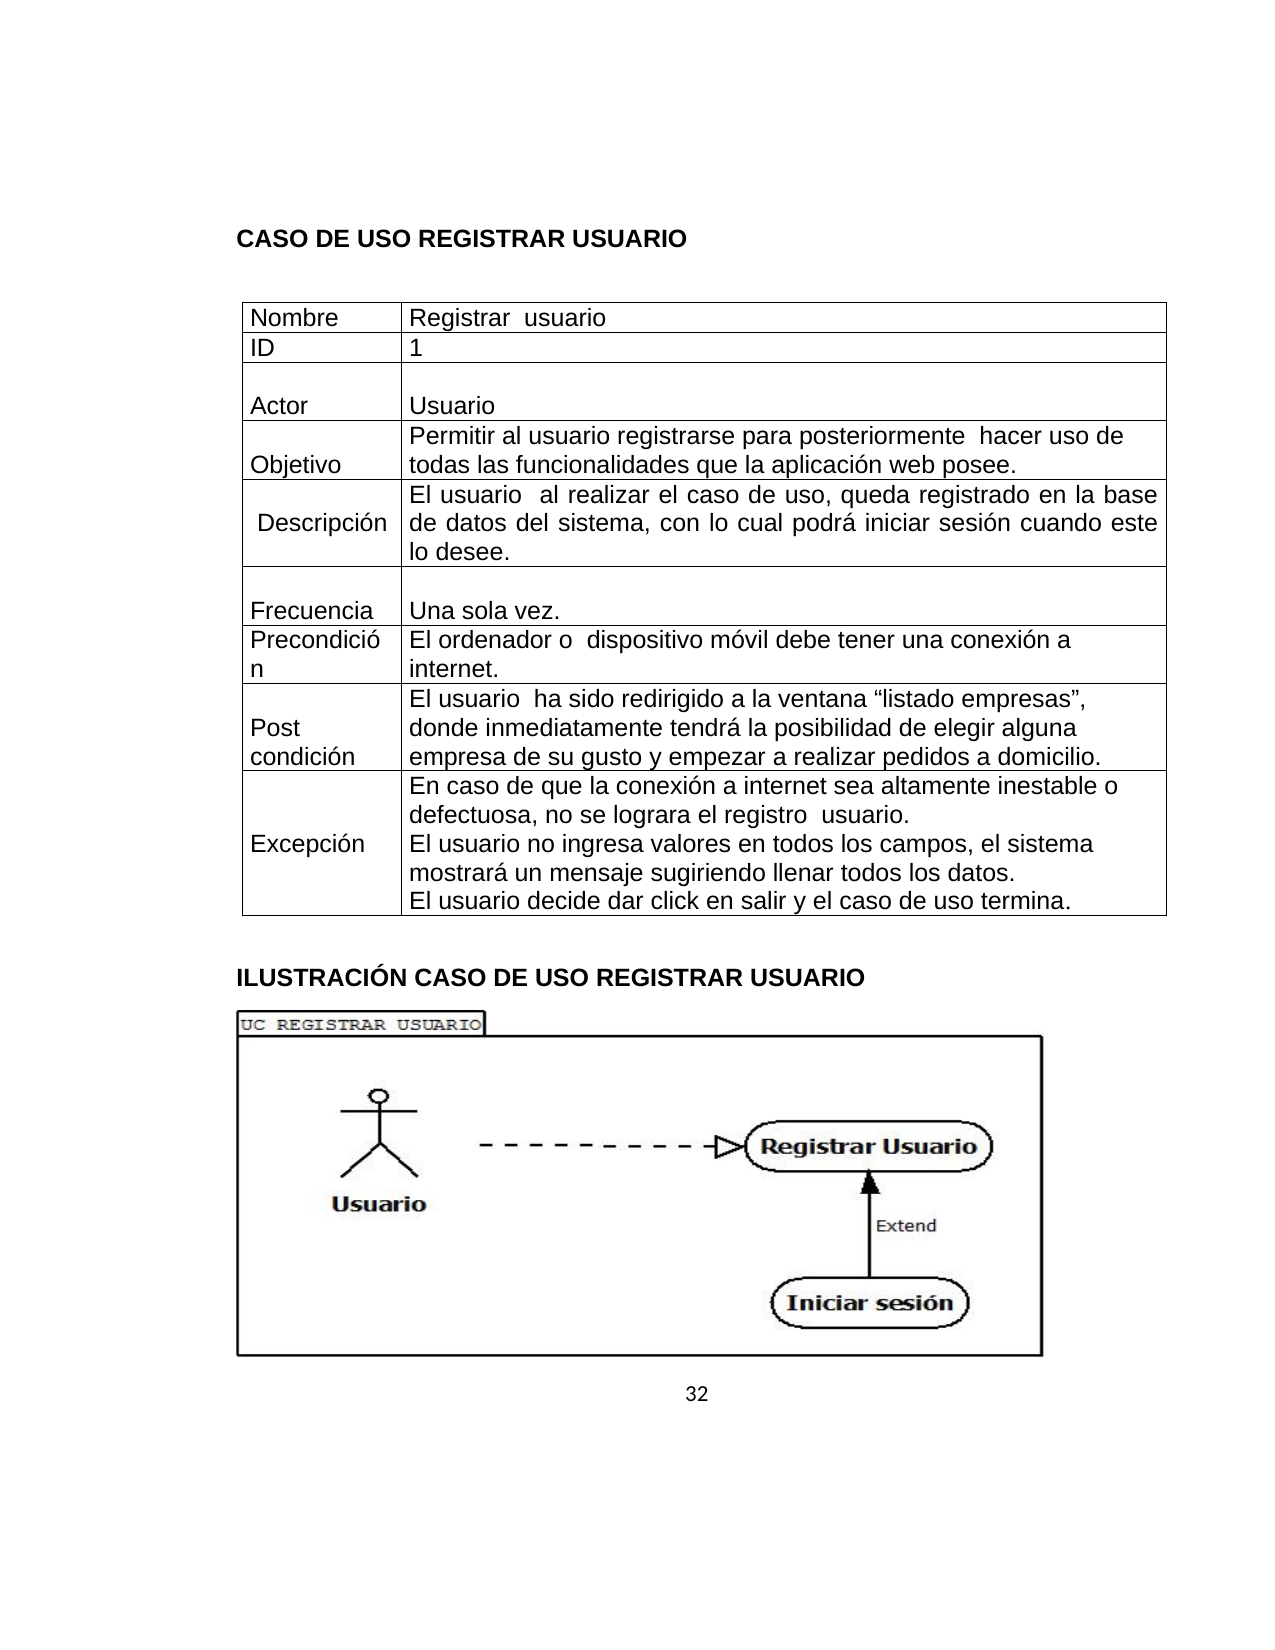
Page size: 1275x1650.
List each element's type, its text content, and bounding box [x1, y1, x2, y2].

subtitle CASO DE USO REGISTRAR USUARIO [236, 224, 1157, 253]
table_cell Descripción [243, 480, 401, 566]
table_cell ID [243, 333, 401, 362]
table_cell Excepción [243, 771, 401, 915]
table_cell Objetivo [243, 421, 401, 479]
table_cell Permitir al usuario registrarse para posteriormente hacer uso de todas las funcionalidades que la aplicación web posee. [402, 421, 1166, 479]
table_header Nombre [243, 303, 401, 332]
table_cell En caso de que la conexión a internet sea altamente inestable o defectuosa, no se lograra el registro usuario. El usuario no ingresa valores en todos los campos, el sistema mostrará un mensaje sugiriendo llenar todos los datos. El usuario decide dar click en salir y el caso de uso termina. [402, 771, 1166, 915]
table_header Registrar usuario [402, 303, 1166, 332]
picture [236, 1010, 1044, 1358]
table_cell Post condición [243, 684, 401, 770]
table_cell Actor [243, 363, 401, 420]
table_cell El usuario ha sido redirigido a la ventana “listado empresas”, donde inmediatamente tendrá la posibilidad de elegir alguna empresa de su gusto y empezar a realizar pedidos a domicilio. [402, 684, 1166, 770]
table_cell 1 [402, 333, 1166, 362]
table_cell Una sola vez. [402, 567, 1166, 624]
table_cell Usuario [402, 363, 1166, 420]
table_cell El usuario al realizar el caso de uso, queda registrado en la base de datos del sistema, con lo cual podrá iniciar sesión cuando este lo desee. [402, 480, 1166, 566]
text ILUSTRACIÓN CASO DE USO REGISTRAR USUARIO [236, 963, 1157, 992]
table_cell Precondición [243, 626, 401, 683]
table_cell El ordenador o dispositivo móvil debe tener una conexión a internet. [402, 626, 1166, 683]
table_cell Frecuencia [243, 567, 401, 624]
